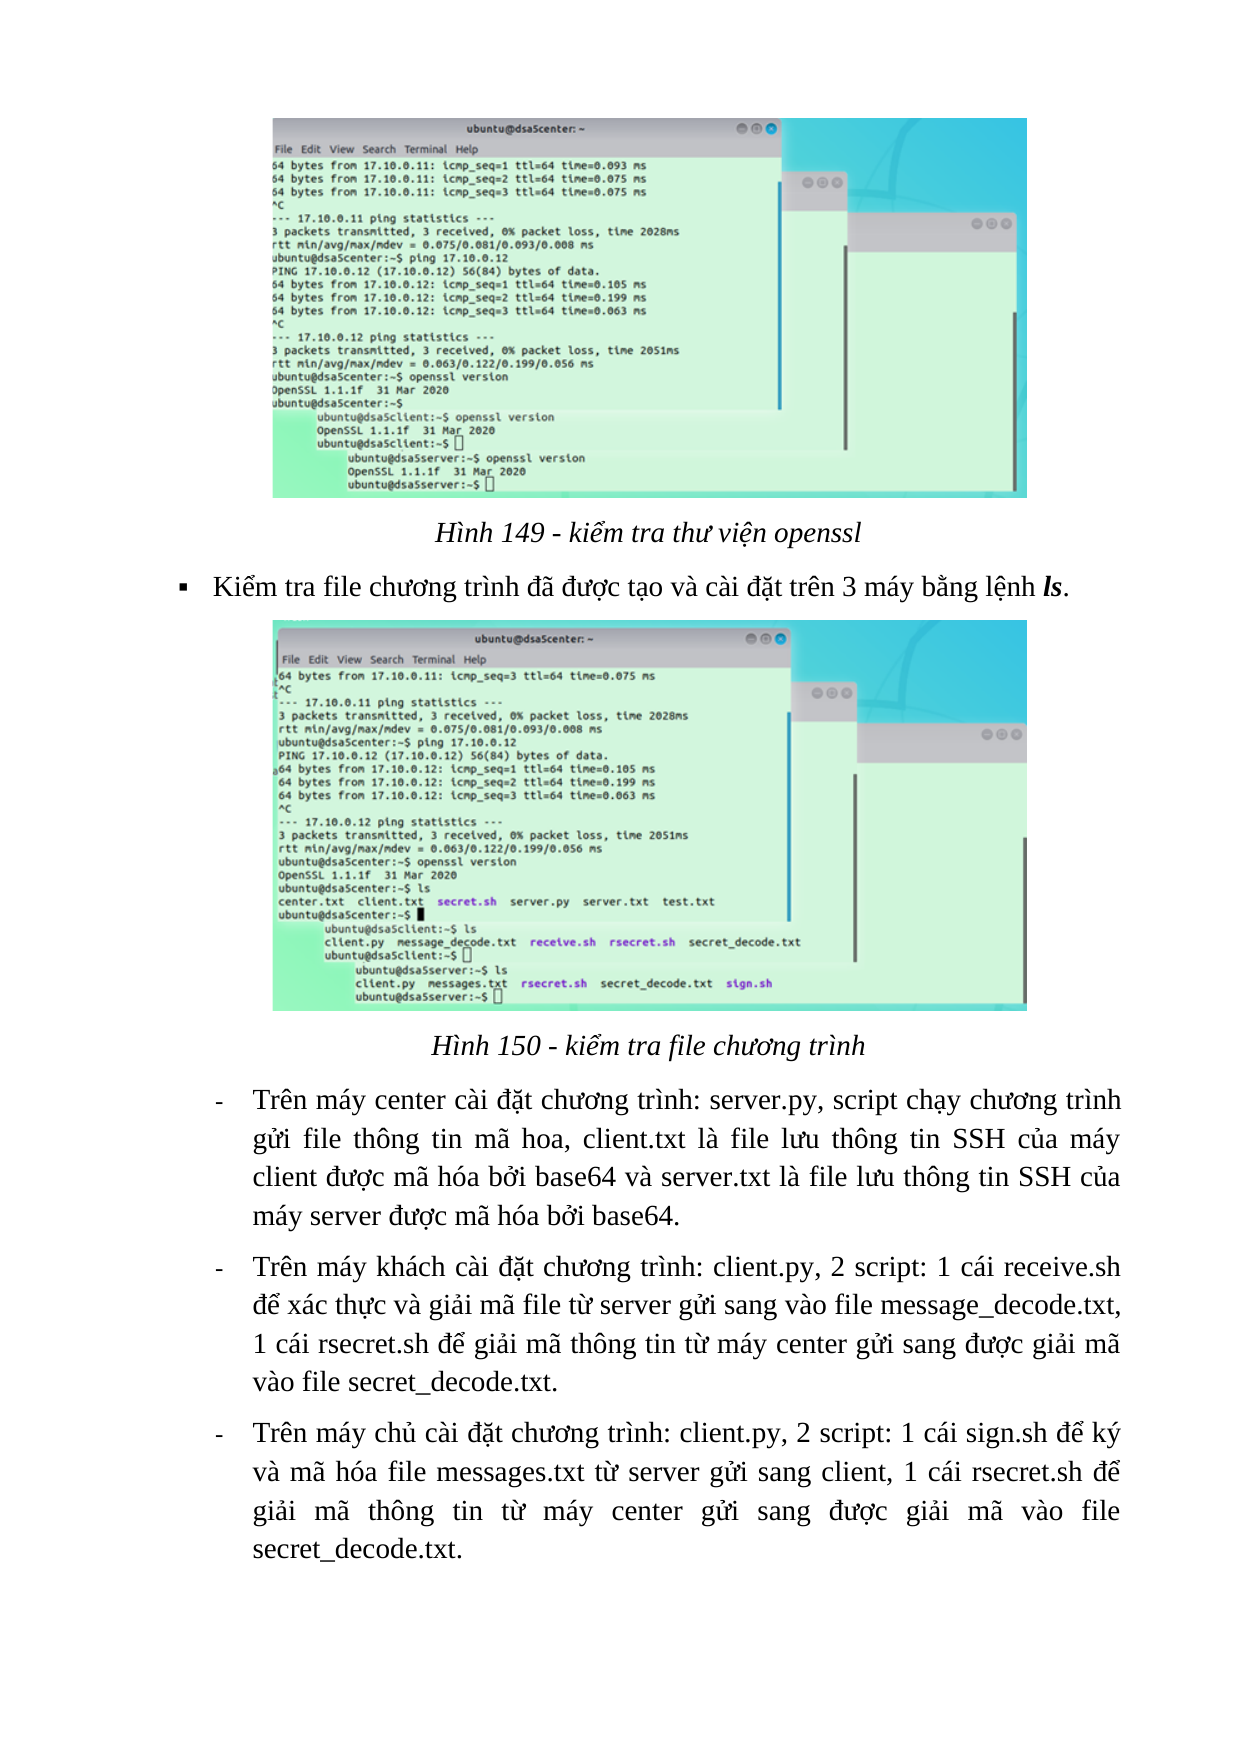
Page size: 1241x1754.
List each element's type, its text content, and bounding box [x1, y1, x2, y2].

picture [272, 118, 1027, 498]
text Trên máy center cài đặt chương trình: server.py, script chạy chương trình gửi file thông tin mã hoa, client.txt là file lưu thông tin SSH của máy client được mã hóa bởi base64 và server.txt là file lưu thông tin SSH của máy server được mã hóa bởi base64. [215, 1082, 1122, 1231]
text Kiểm tra file chương trình đã được tạo và cài đặt trên 3 máy bằng lệnh ls. [177, 569, 1122, 603]
text Trên máy chủ cài đặt chương trình: client.py, 2 script: 1 cái sign.sh để ký và mã hóa file messages.txt từ server gửi sang client, 1 cái rsecret.sh để giải mã thông tin từ máy center gửi sang được giải mã vào file secret_decode.txt. [215, 1416, 1122, 1565]
text Hình 150 - kiểm tra file chương trình [177, 1028, 1122, 1061]
picture [272, 620, 1027, 1011]
text Hình 149 - kiểm tra thư viện openssl [177, 515, 1122, 549]
text Trên máy khách cài đặt chương trình: client.py, 2 script: 1 cái receive.sh để xác thực và giải mã file từ server gửi sang vào file message_decode.txt, 1 cái rsecret.sh để giải mã thông tin từ máy center gửi sang được giải mã vào file secret_decode.txt. [215, 1249, 1122, 1398]
